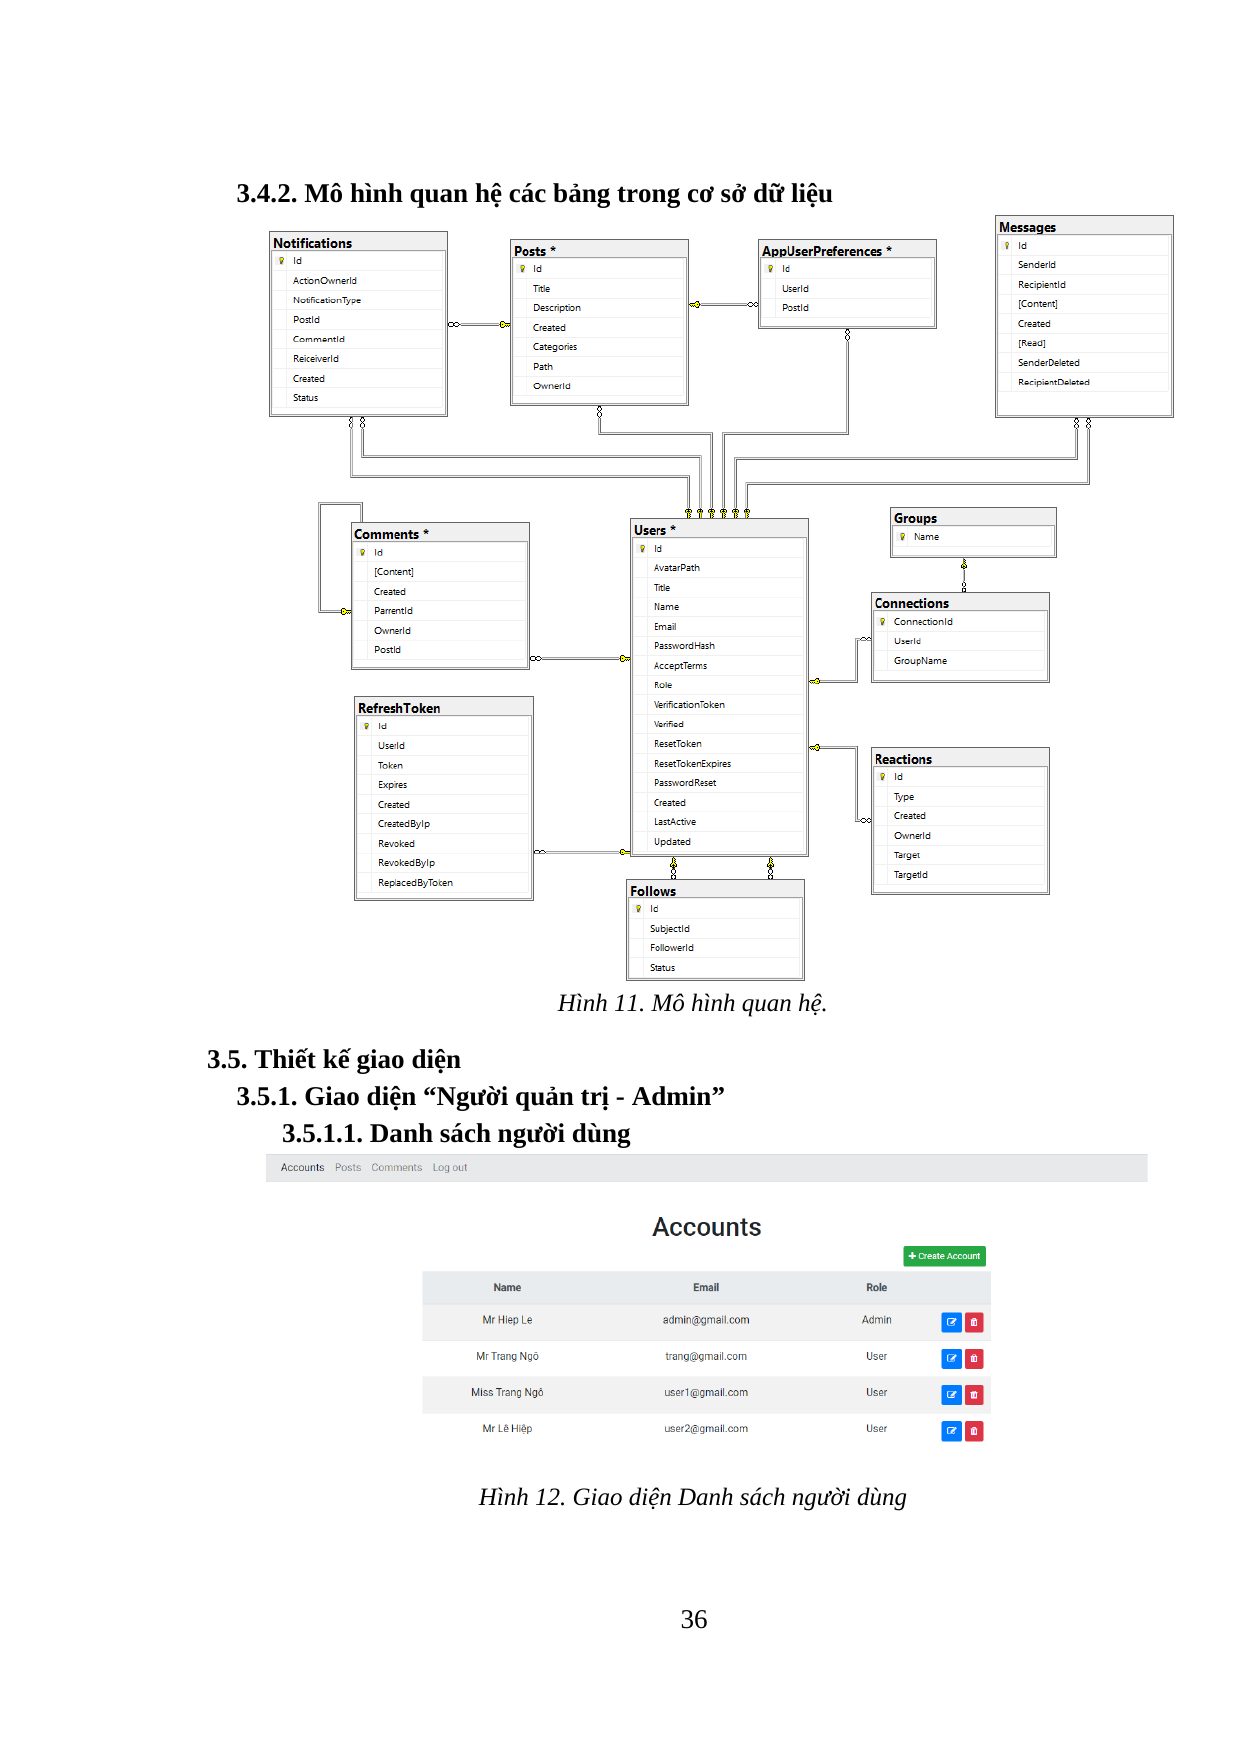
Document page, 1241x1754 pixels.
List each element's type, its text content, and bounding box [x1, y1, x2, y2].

text Hình 12. Giao diện Danh sách người dùng [207, 1482, 1122, 1511]
picture [265, 1154, 1148, 1476]
picture [265, 214, 1182, 982]
subtitle 3.4.2. Mô hình quan hệ các bảng trong cơ sở dữ liệu [236, 177, 1122, 208]
subtitle 3.5.1.1. Danh sách người dùng [282, 1117, 1122, 1149]
text Hình 11. Mô hình quan hệ. [207, 988, 1122, 1016]
subtitle 3.5.1. Giao diện “Người quản trị - Admin” [236, 1080, 1122, 1111]
subtitle 3.5. Thiết kế giao diện [207, 1043, 1122, 1074]
